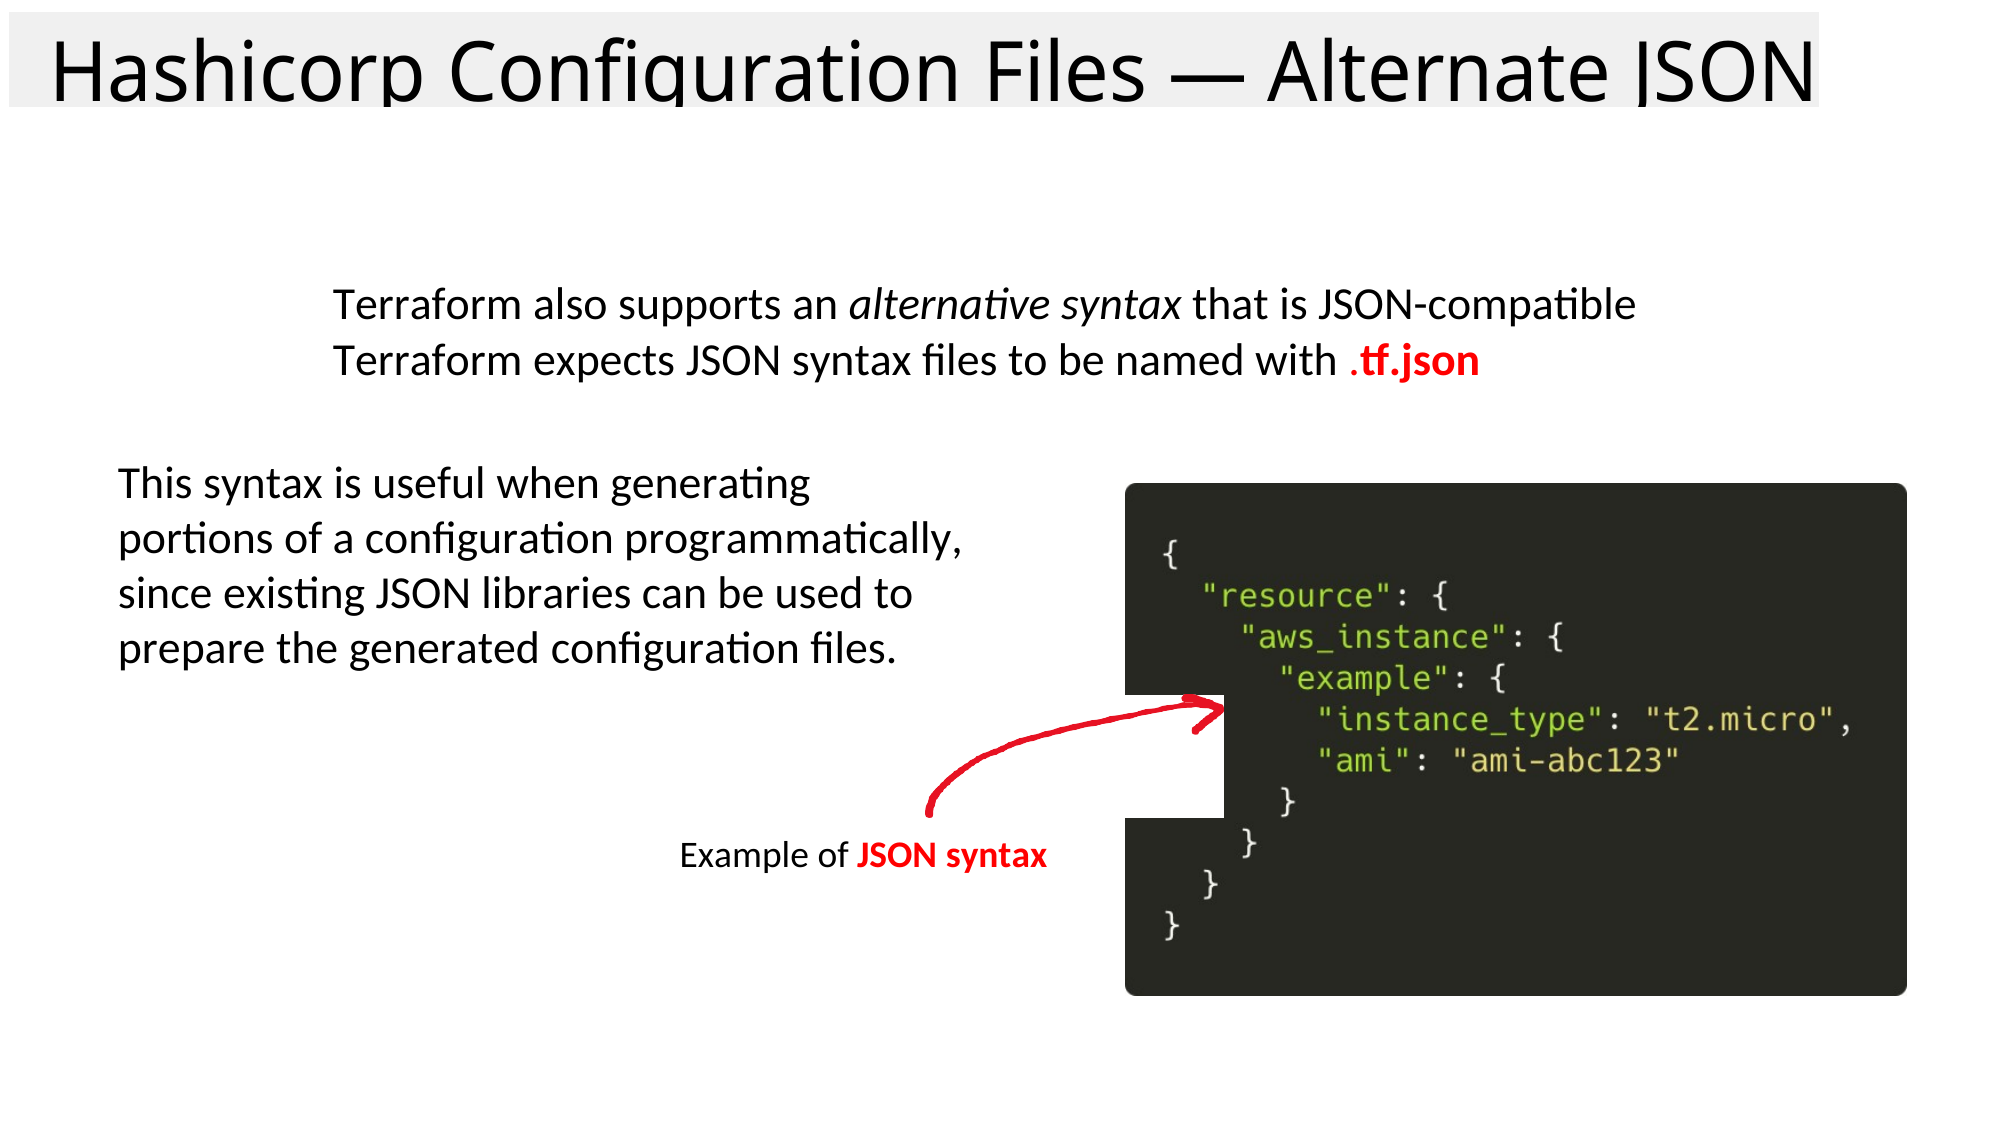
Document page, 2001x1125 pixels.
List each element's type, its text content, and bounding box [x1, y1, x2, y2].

text This syntax is useful when generating portions of a configuration programmatically, since existing JSON libraries can be used to prepare the generated configuration files. [118, 455, 972, 674]
text Terraform expects JSON syntax files to be named with .tf.json [333, 331, 2000, 386]
text Terraform also supports an alternative syntax that is JSON-compatible [333, 275, 2000, 331]
text Example of JSON syntax [140, 831, 1586, 877]
picture [925, 483, 1907, 996]
